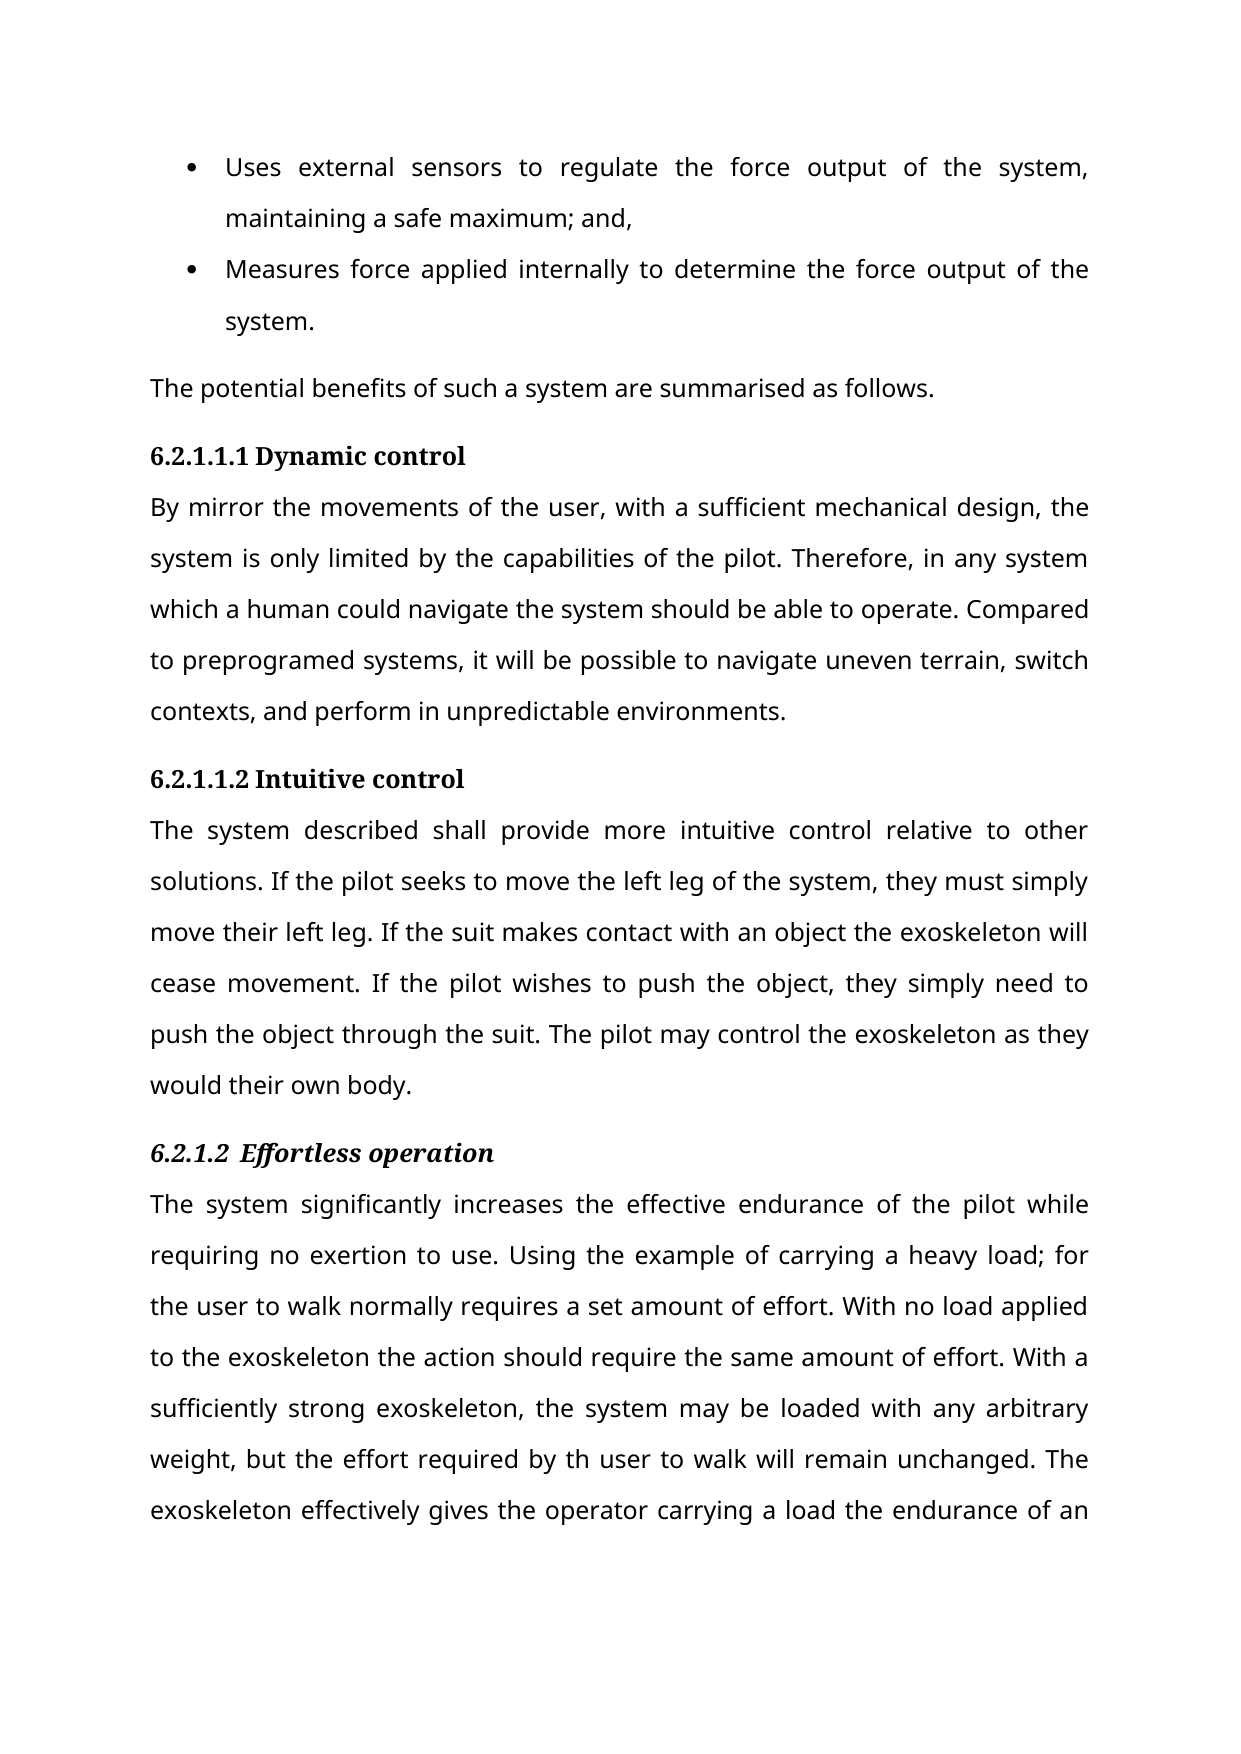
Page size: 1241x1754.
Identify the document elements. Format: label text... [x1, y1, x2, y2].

text The potential benefits of such a system are summarised as follows. [150, 371, 1090, 405]
subtitle Dynamic control [150, 438, 1090, 473]
list Measures force applied internally to determine the force output of the system. [187, 252, 1090, 337]
text By mirror the movements of the user, with a sufficient mechanical design, the system is only limited by the capabilities of the pilot. Therefore, in any system which a human could navigate the system should be able to operate. Compared to preprogramed systems, it will be possible to navigate uneven terrain, switch contexts, and perform in unpredictable environments. [150, 489, 1090, 728]
list Uses external sensors to regulate the force output of the system, maintaining a safe maximum; and, [187, 150, 1090, 235]
text The system described shall provide more intuitive control relative to other solutions. If the pilot seeks to move the left leg of the system, they must simply move their left leg. If the suit makes contact with an object the exoskeleton will cease movement. If the pilot wishes to push the object, they simply need to push the object through the suit. The pilot may control the exoskeleton as they would their own body. [150, 812, 1090, 1102]
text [150, 1186, 1090, 1527]
subtitle Effortless operation [150, 1135, 1090, 1169]
subtitle Intuitive control [150, 761, 1090, 796]
